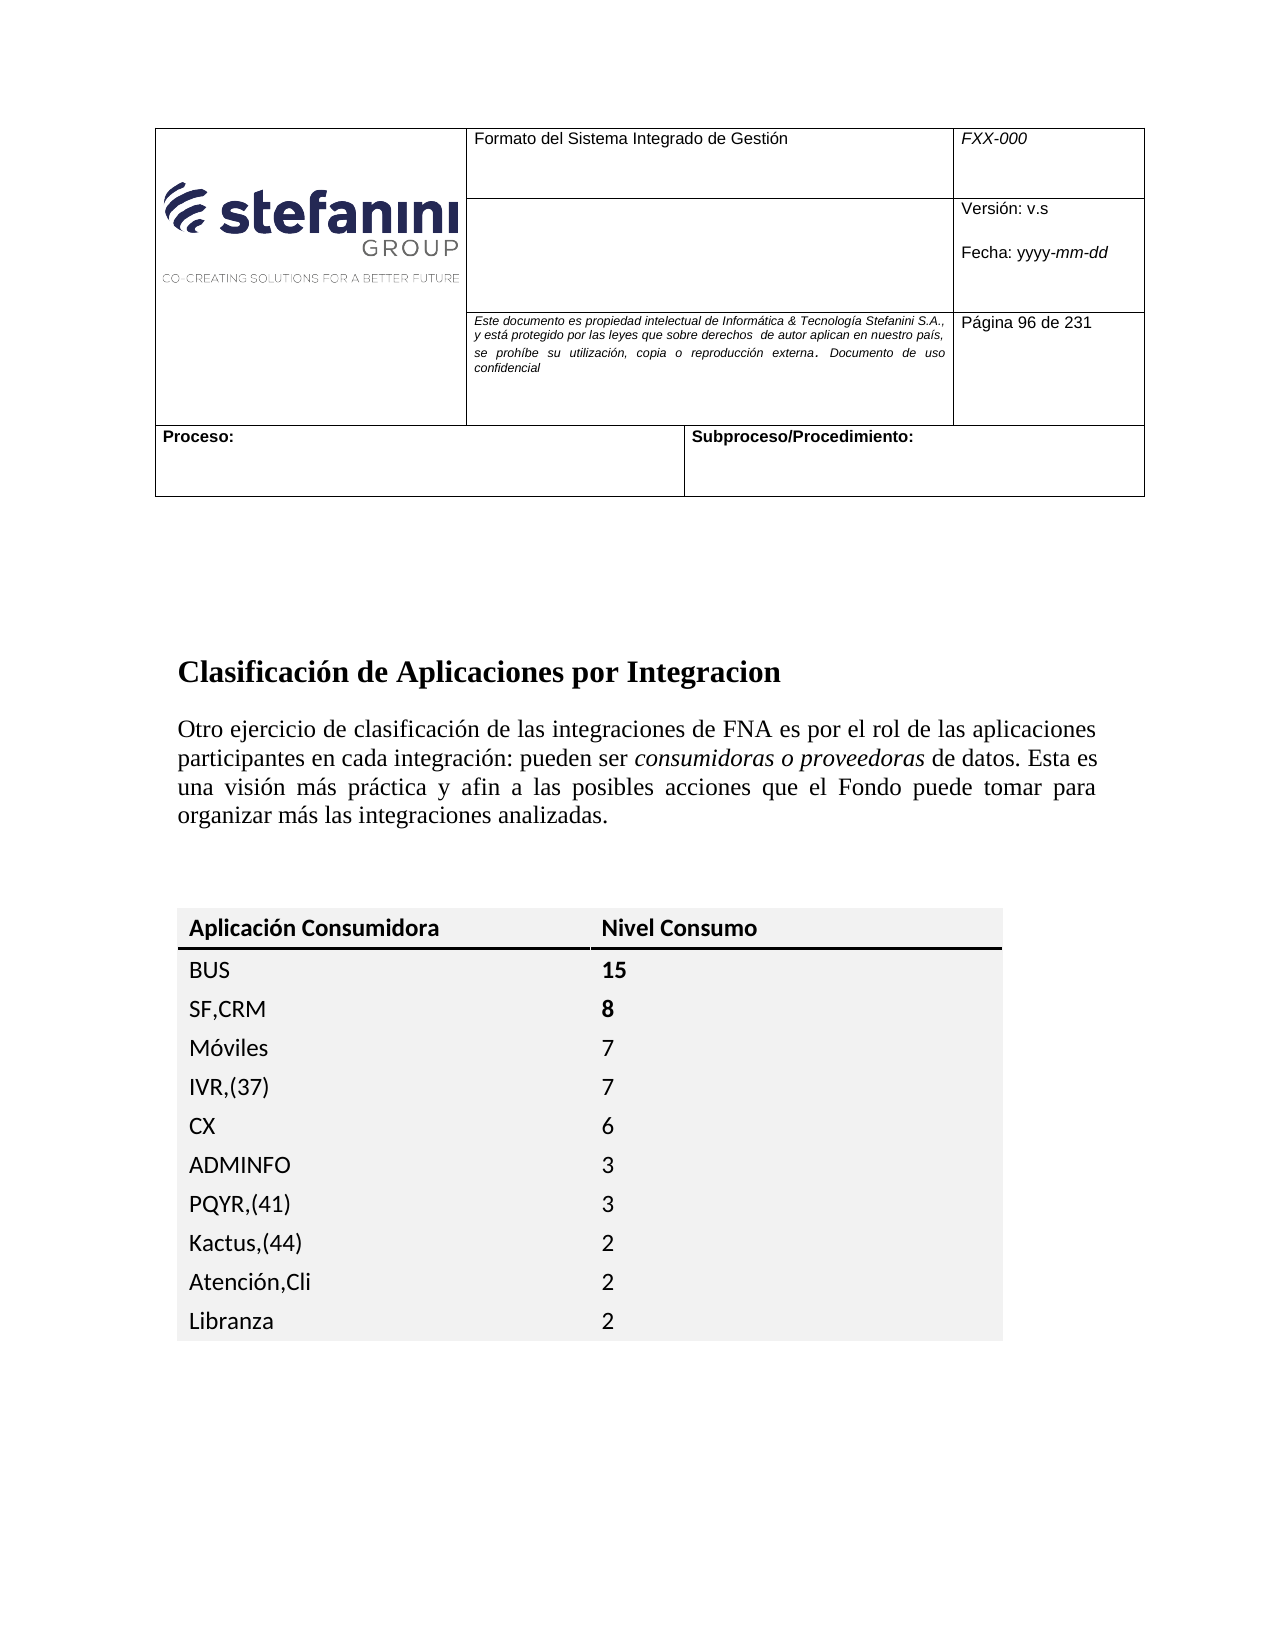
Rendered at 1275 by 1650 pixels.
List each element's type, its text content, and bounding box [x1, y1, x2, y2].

table_cell Móviles [178, 1028, 590, 1066]
table_cell 2 [591, 1302, 1002, 1339]
table_cell Libranza [178, 1302, 590, 1339]
table_cell 6 [591, 1106, 1002, 1144]
table_cell 7 [591, 1067, 1002, 1105]
picture [162, 182, 460, 286]
table_cell 3 [591, 1184, 1002, 1222]
table_cell ADMINFO [178, 1145, 590, 1183]
table_cell Atención,Cli [178, 1263, 590, 1301]
table_cell 15 [591, 950, 1002, 988]
table_cell 7 [591, 1028, 1002, 1066]
table_cell 2 [591, 1263, 1002, 1301]
table_cell 3 [591, 1145, 1002, 1183]
table_header Aplicación Consumidora [178, 909, 590, 947]
table_cell Kactus,(44) [178, 1224, 590, 1261]
subtitle Clasificación de Aplicaciones por Integracion [177, 653, 1098, 689]
table_cell 2 [591, 1224, 1002, 1261]
table_header Nivel Consumo [591, 909, 1002, 947]
text Otro ejercicio de clasificación de las integraciones de FNA es por el rol de las aplicaciones participantes en cada integración: pueden ser consumidoras o proveedoras de datos. Esta es una visión más práctica y afin a las posibles acciones que el Fondo puede tomar para organizar más las integraciones analizadas. [177, 714, 1098, 829]
table_cell BUS [178, 950, 590, 988]
table_cell IVR,(37) [178, 1067, 590, 1105]
table_cell PQYR,(41) [178, 1184, 590, 1222]
table_cell CX [178, 1106, 590, 1144]
table_cell SF,CRM [178, 989, 590, 1027]
table_cell 8 [591, 989, 1002, 1027]
